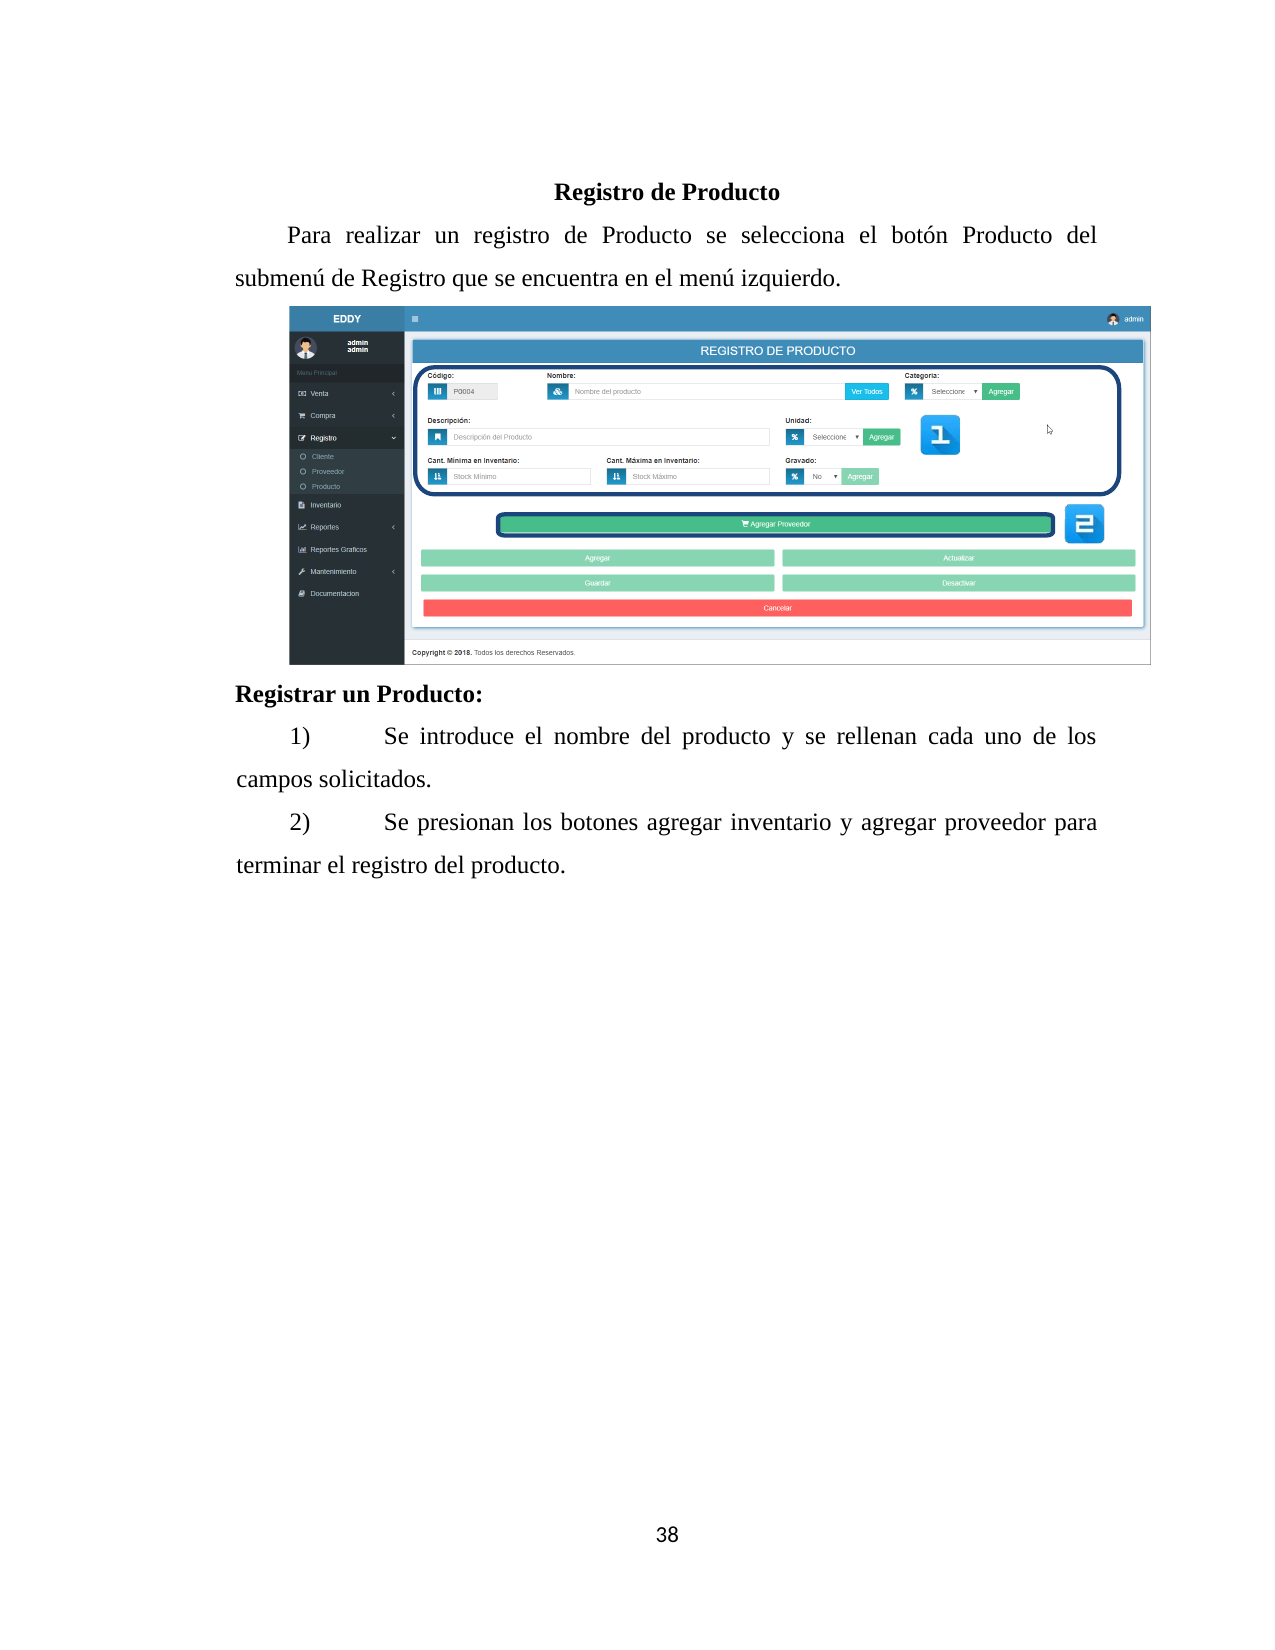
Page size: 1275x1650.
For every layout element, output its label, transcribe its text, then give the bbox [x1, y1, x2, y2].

list Se introduce el nombre del producto y se rellenan cada uno de los campos solicitados. [236, 721, 1098, 793]
picture [289, 306, 1151, 665]
list Se presionan los botones agregar inventario y agregar proveedor para terminar el registro del producto. [236, 807, 1098, 879]
text Para realizar un registro de Producto se selecciona el botón Producto del submenú de Registro que se encuentra en el menú izquierdo. [235, 220, 1098, 292]
text Registro de Producto [289, 177, 1044, 206]
text Registrar un Producto: [235, 679, 1098, 707]
